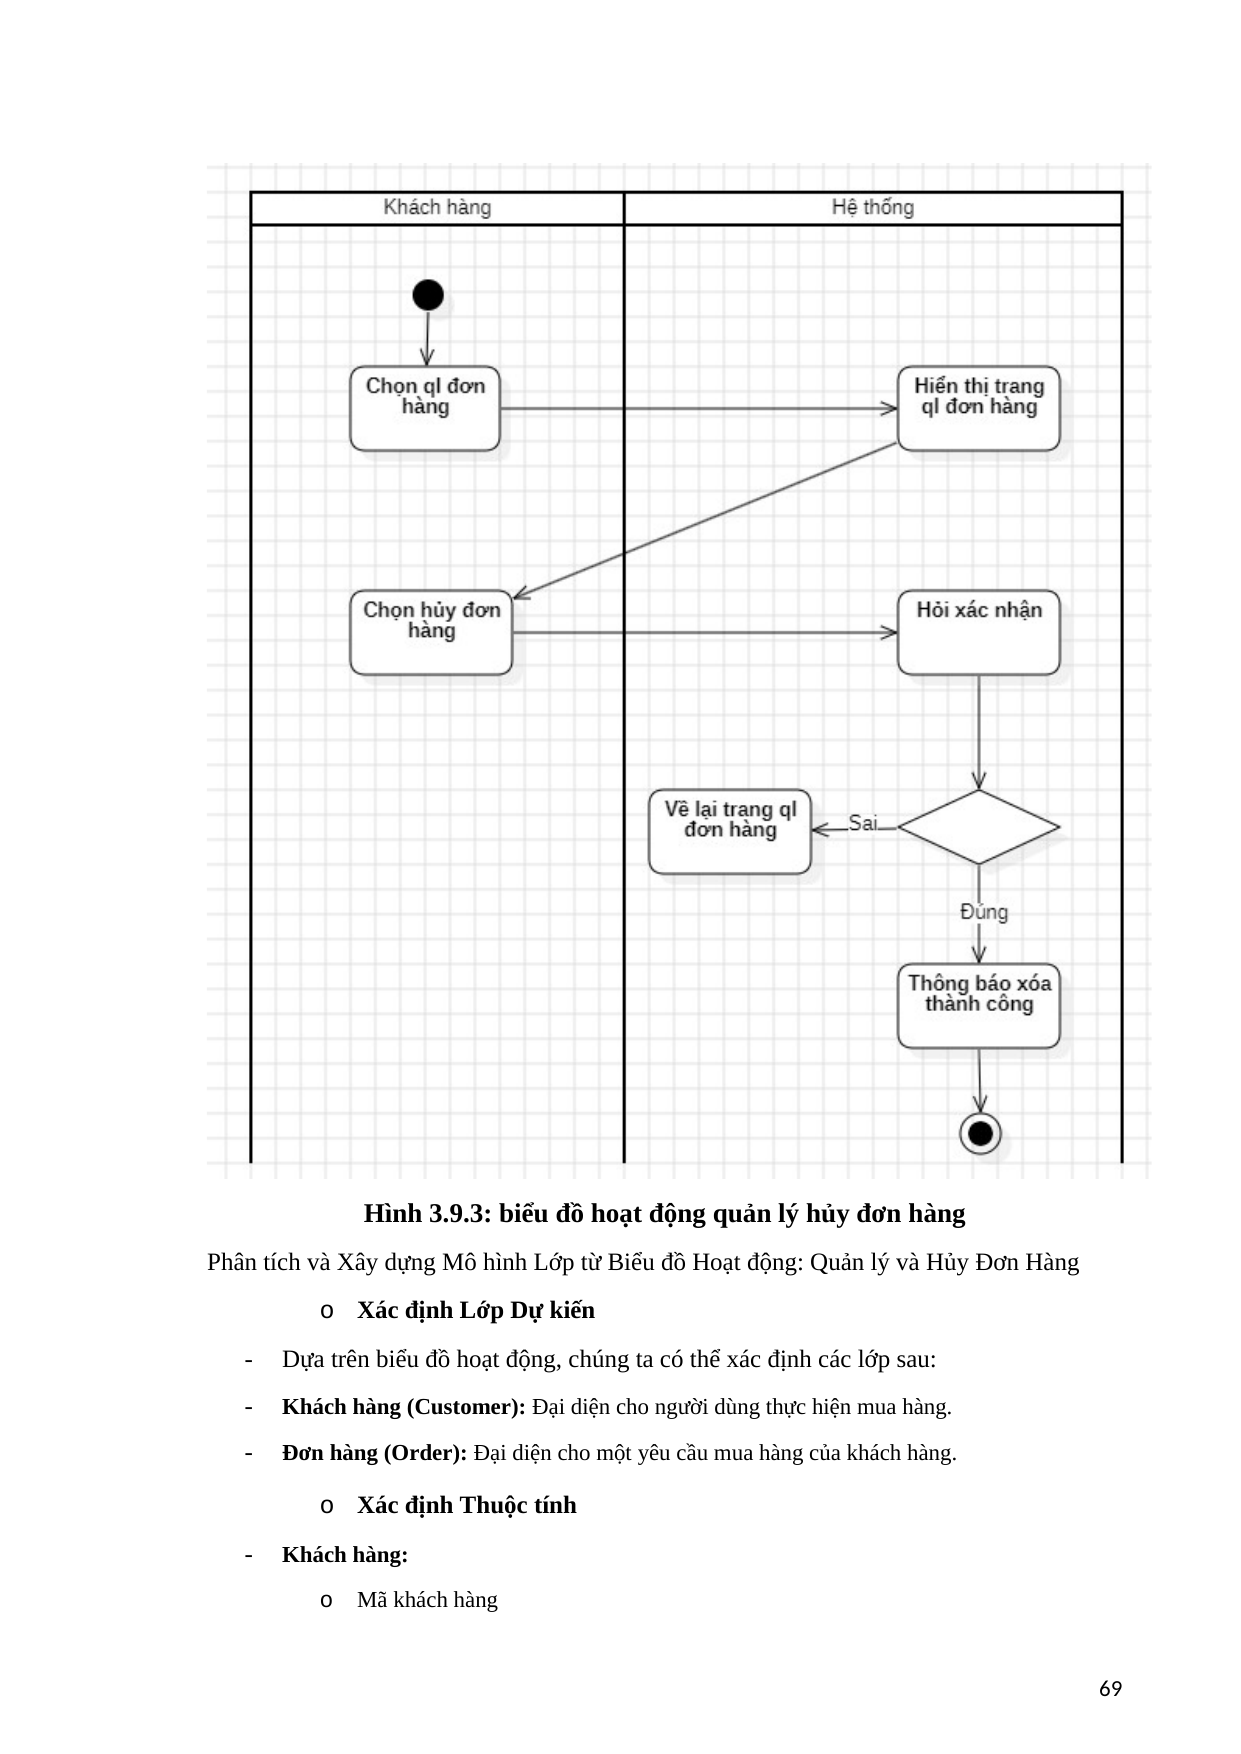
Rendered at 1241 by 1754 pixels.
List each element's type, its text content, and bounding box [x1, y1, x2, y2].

picture [206, 163, 1152, 1179]
list Khách hàng (Customer): Đại diện cho người dùng thực hiện mua hàng. [244, 1391, 1122, 1419]
list Mã khách hàng [319, 1586, 1122, 1614]
list Đơn hàng (Order): Đại diện cho một yêu cầu mua hàng của khách hàng. [244, 1437, 1122, 1466]
list Dựa trên biểu đồ hoạt động, chúng ta có thể xác định các lớp sau: [244, 1344, 1122, 1373]
text Phân tích và Xây dựng Mô hình Lớp từ Biểu đồ Hoạt động: Quản lý và Hủy Đơn Hàng [207, 1247, 1122, 1276]
subtitle Xác định Thuộc tính [319, 1490, 1122, 1521]
text Hình 3.9.3: biểu đồ hoạt động quản lý hủy đơn hàng [207, 1197, 1122, 1228]
subtitle Xác định Lớp Dự kiến [319, 1295, 1122, 1326]
list Khách hàng: [244, 1539, 1122, 1568]
